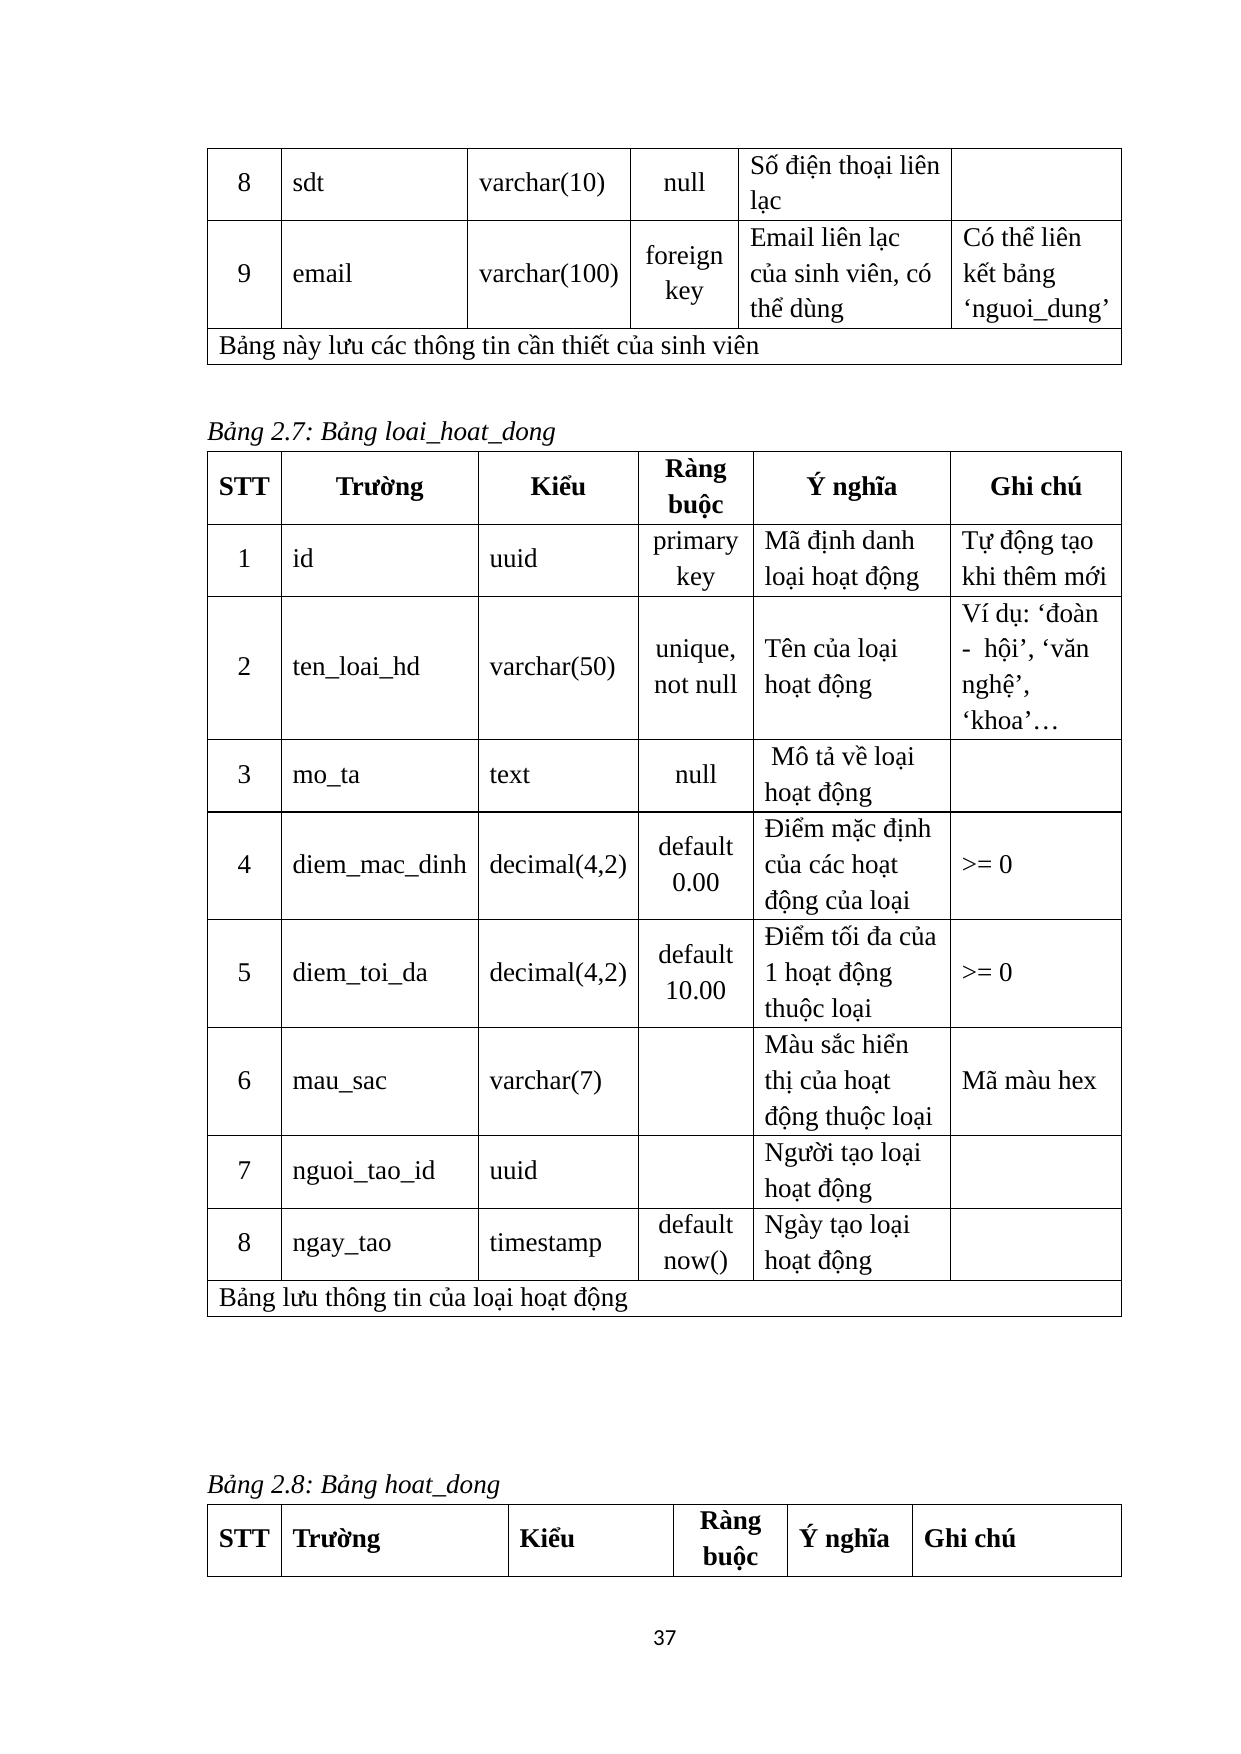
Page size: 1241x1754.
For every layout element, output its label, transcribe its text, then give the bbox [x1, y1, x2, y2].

table_cell Điểm mặc định của các hoạt động của loại [754, 813, 950, 919]
table_cell Màu sắc hiển thị của hoạt động thuộc loại [754, 1028, 950, 1135]
table_header Ý nghĩa [788, 1505, 912, 1576]
table_cell Mô tả về loại hoạt động [754, 740, 950, 811]
table_cell Bảng lưu thông tin của loại hoạt động [208, 1281, 1121, 1316]
table_cell diem_toi_da [282, 920, 478, 1027]
table_cell [952, 149, 1121, 220]
table_cell >= 0 [951, 813, 1121, 919]
table_cell varchar(100) [468, 221, 630, 328]
table_cell mau_sac [282, 1028, 478, 1135]
table_cell 4 [208, 813, 281, 919]
table_cell foreign key [631, 221, 738, 328]
table_cell 8 [208, 1209, 281, 1279]
table_cell ngay_tao [282, 1209, 478, 1279]
table_cell Ví dụ: ‘đoàn - hội’, ‘văn nghệ’, ‘khoa’… [951, 597, 1121, 739]
table_cell varchar(50) [479, 597, 638, 739]
table_cell email [282, 221, 467, 328]
table_cell Email liên lạc của sinh viên, có thể dùng [739, 221, 951, 328]
table_cell [951, 1136, 1121, 1207]
table_cell uuid [479, 525, 638, 596]
table_cell [639, 1028, 753, 1135]
table_cell varchar(7) [479, 1028, 638, 1135]
table_cell mo_ta [282, 740, 478, 811]
table_cell timestamp [479, 1209, 638, 1279]
table_cell [951, 740, 1121, 811]
table_cell 8 [208, 149, 281, 220]
table_cell default now() [639, 1209, 753, 1279]
table_cell ten_loai_hd [282, 597, 478, 739]
table_header Kiểu [509, 1505, 673, 1576]
table_cell Điểm tối đa của 1 hoạt động thuộc loại [754, 920, 950, 1027]
table_cell decimal(4,2) [479, 920, 638, 1027]
table_header STT [208, 452, 281, 523]
table_header Trường [282, 1505, 508, 1576]
table_cell nguoi_tao_id [282, 1136, 478, 1207]
table_cell unique, not null [639, 597, 753, 739]
table_cell default 10.00 [639, 920, 753, 1027]
table_cell Người tạo loại hoạt động [754, 1136, 950, 1207]
table_cell Tên của loại hoạt động [754, 597, 950, 739]
table_cell Mã màu hex [951, 1028, 1121, 1135]
table_cell Ngày tạo loại hoạt động [754, 1209, 950, 1279]
table_cell diem_mac_dinh [282, 813, 478, 919]
table_header Ghi chú [913, 1505, 1121, 1576]
table_cell null [631, 149, 738, 220]
table_cell decimal(4,2) [479, 813, 638, 919]
table_cell Mã định danh loại hoạt động [754, 525, 950, 596]
table_header Ghi chú [951, 452, 1121, 523]
table_cell 9 [208, 221, 281, 328]
table_cell text [479, 740, 638, 811]
table_cell null [639, 740, 753, 811]
table_header Kiểu [479, 452, 638, 523]
table_header Trường [282, 452, 478, 523]
table_cell id [282, 525, 478, 596]
table_cell Bảng này lưu các thông tin cần thiết của sinh viên [208, 329, 1121, 364]
table_cell 1 [208, 525, 281, 596]
table_cell 2 [208, 597, 281, 739]
table_cell sdt [282, 149, 467, 220]
table_header STT [208, 1505, 281, 1576]
table_header Ràng buộc [674, 1505, 787, 1576]
table_cell [951, 1209, 1121, 1279]
table_cell [639, 1136, 753, 1207]
table_cell default 0.00 [639, 813, 753, 919]
table_cell Có thể liên kết bảng ‘nguoi_dung’ [952, 221, 1121, 328]
table_cell Số điện thoại liên lạc [739, 149, 951, 220]
table_cell >= 0 [951, 920, 1121, 1027]
table_cell 3 [208, 740, 281, 811]
table_cell Tự động tạo khi thêm mới [951, 525, 1121, 596]
table_cell 5 [208, 920, 281, 1027]
table_header Ý nghĩa [754, 452, 950, 523]
text Bảng 2.7: Bảng loai_hoat_dong [207, 416, 1122, 447]
table_cell primary key [639, 525, 753, 596]
table_cell varchar(10) [468, 149, 630, 220]
table_cell 7 [208, 1136, 281, 1207]
table_header Ràng buộc [639, 452, 753, 523]
text Bảng 2.8: Bảng hoat_dong [207, 1468, 1122, 1499]
table_cell uuid [479, 1136, 638, 1207]
table_cell 6 [208, 1028, 281, 1135]
